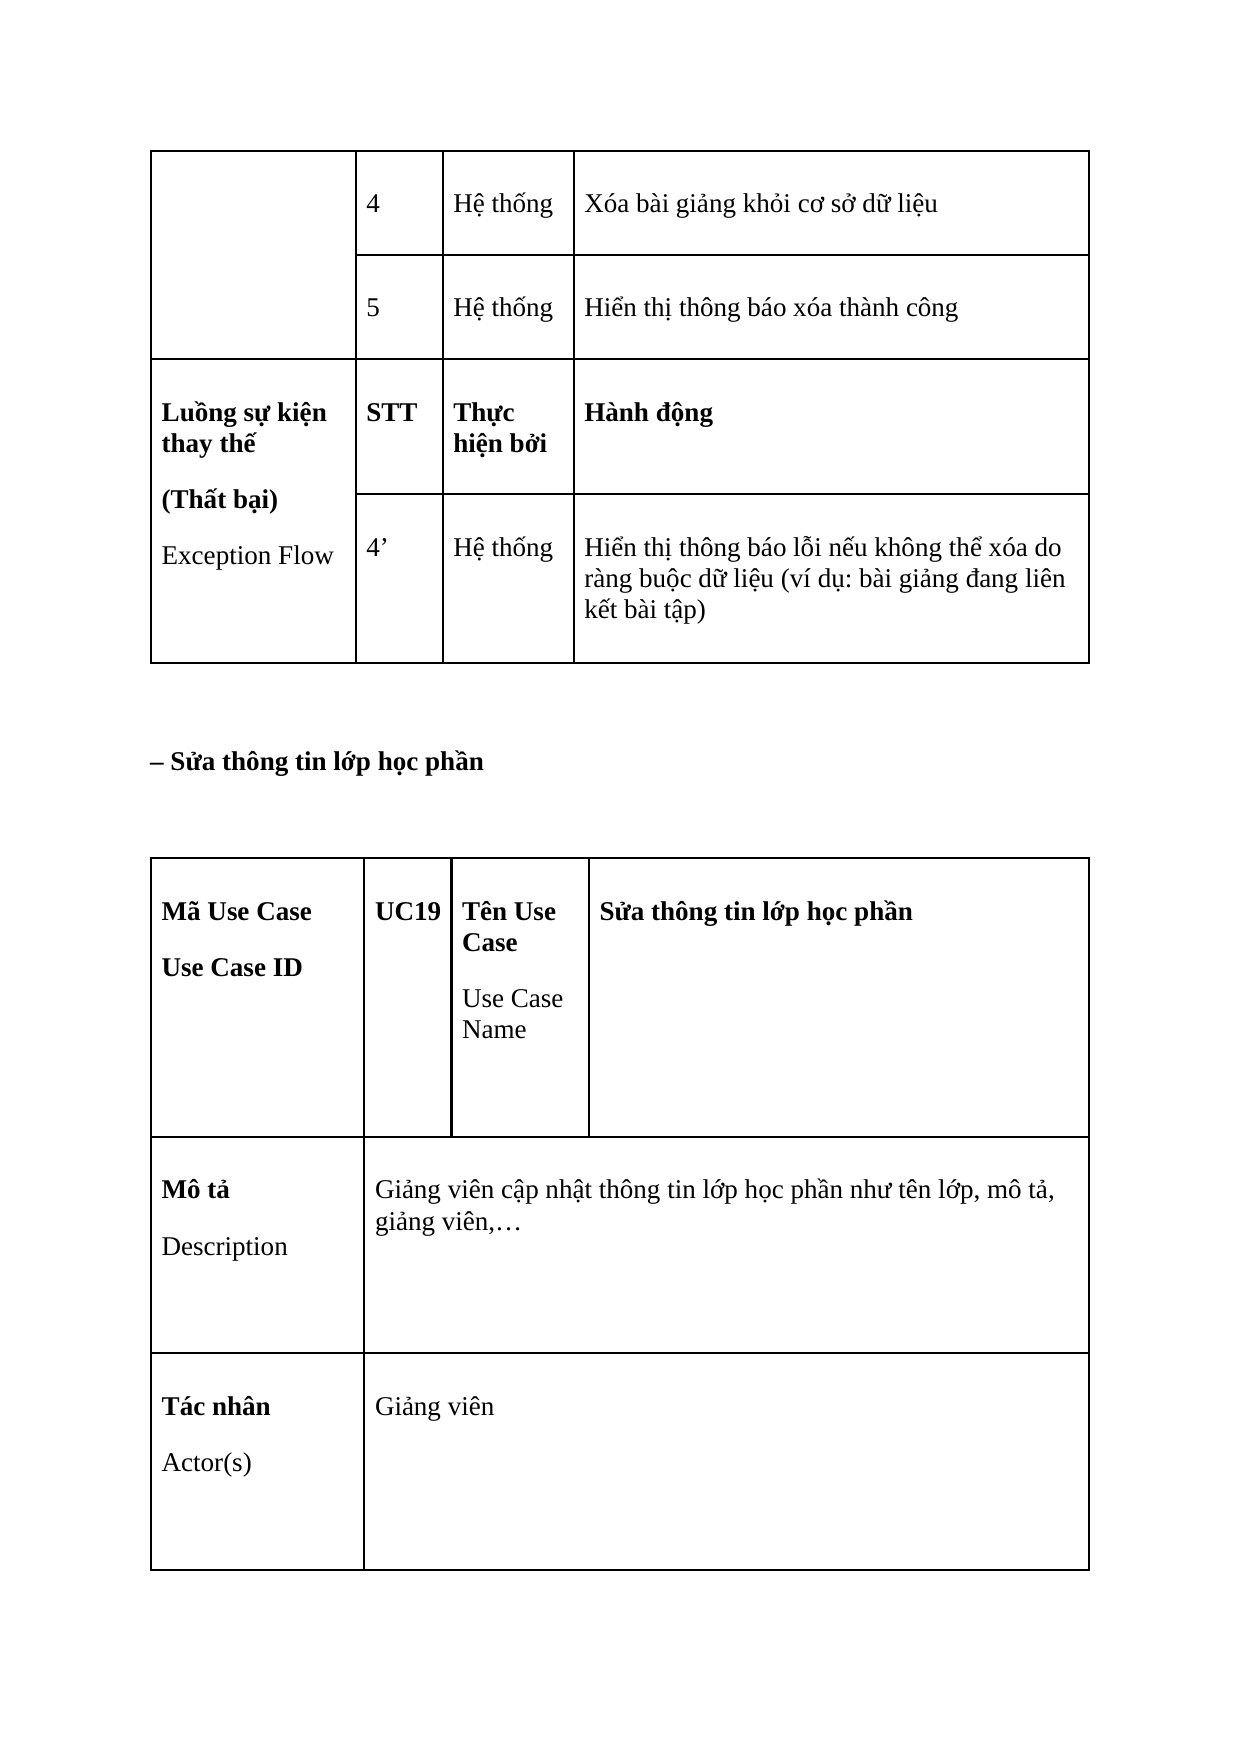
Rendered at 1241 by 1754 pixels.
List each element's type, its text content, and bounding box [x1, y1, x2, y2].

table_header Mã Use Case Use Case ID [152, 859, 363, 1136]
table_cell Hiển thị thông báo xóa thành công [575, 256, 1088, 358]
table_cell Mô tả Description [152, 1138, 363, 1352]
table_cell Hệ thống [444, 256, 573, 358]
table_cell STT [357, 360, 442, 493]
text – Sửa thông tin lớp học phần [150, 745, 1090, 776]
table_cell Tác nhân Actor(s) [152, 1354, 363, 1569]
table_cell Xóa bài giảng khỏi cơ sở dữ liệu [575, 152, 1088, 254]
table_cell Hệ thống [444, 152, 573, 254]
table_cell Thực hiện bởi [444, 360, 573, 493]
table_cell Hành động [575, 360, 1088, 493]
table_cell 4’ [357, 495, 442, 662]
table_header Tên Use Case Use Case Name [453, 859, 588, 1136]
table_cell Luồng sự kiện thay thế (Thất bại) Exception Flow [152, 360, 355, 662]
table_cell Hệ thống [444, 495, 573, 662]
table_cell Hiển thị thông báo lỗi nếu không thể xóa do ràng buộc dữ liệu (ví dụ: bài giảng đang liên kết bài tập) [575, 495, 1088, 662]
table_header Sửa thông tin lớp học phần [590, 859, 1088, 1136]
table_header UC19 [365, 859, 450, 1136]
table_cell Giảng viên cập nhật thông tin lớp học phần như tên lớp, mô tả, giảng viên,… [365, 1138, 1088, 1352]
table_cell 5 [357, 256, 442, 358]
table_cell Giảng viên [365, 1354, 1088, 1569]
table_cell 4 [357, 152, 442, 254]
